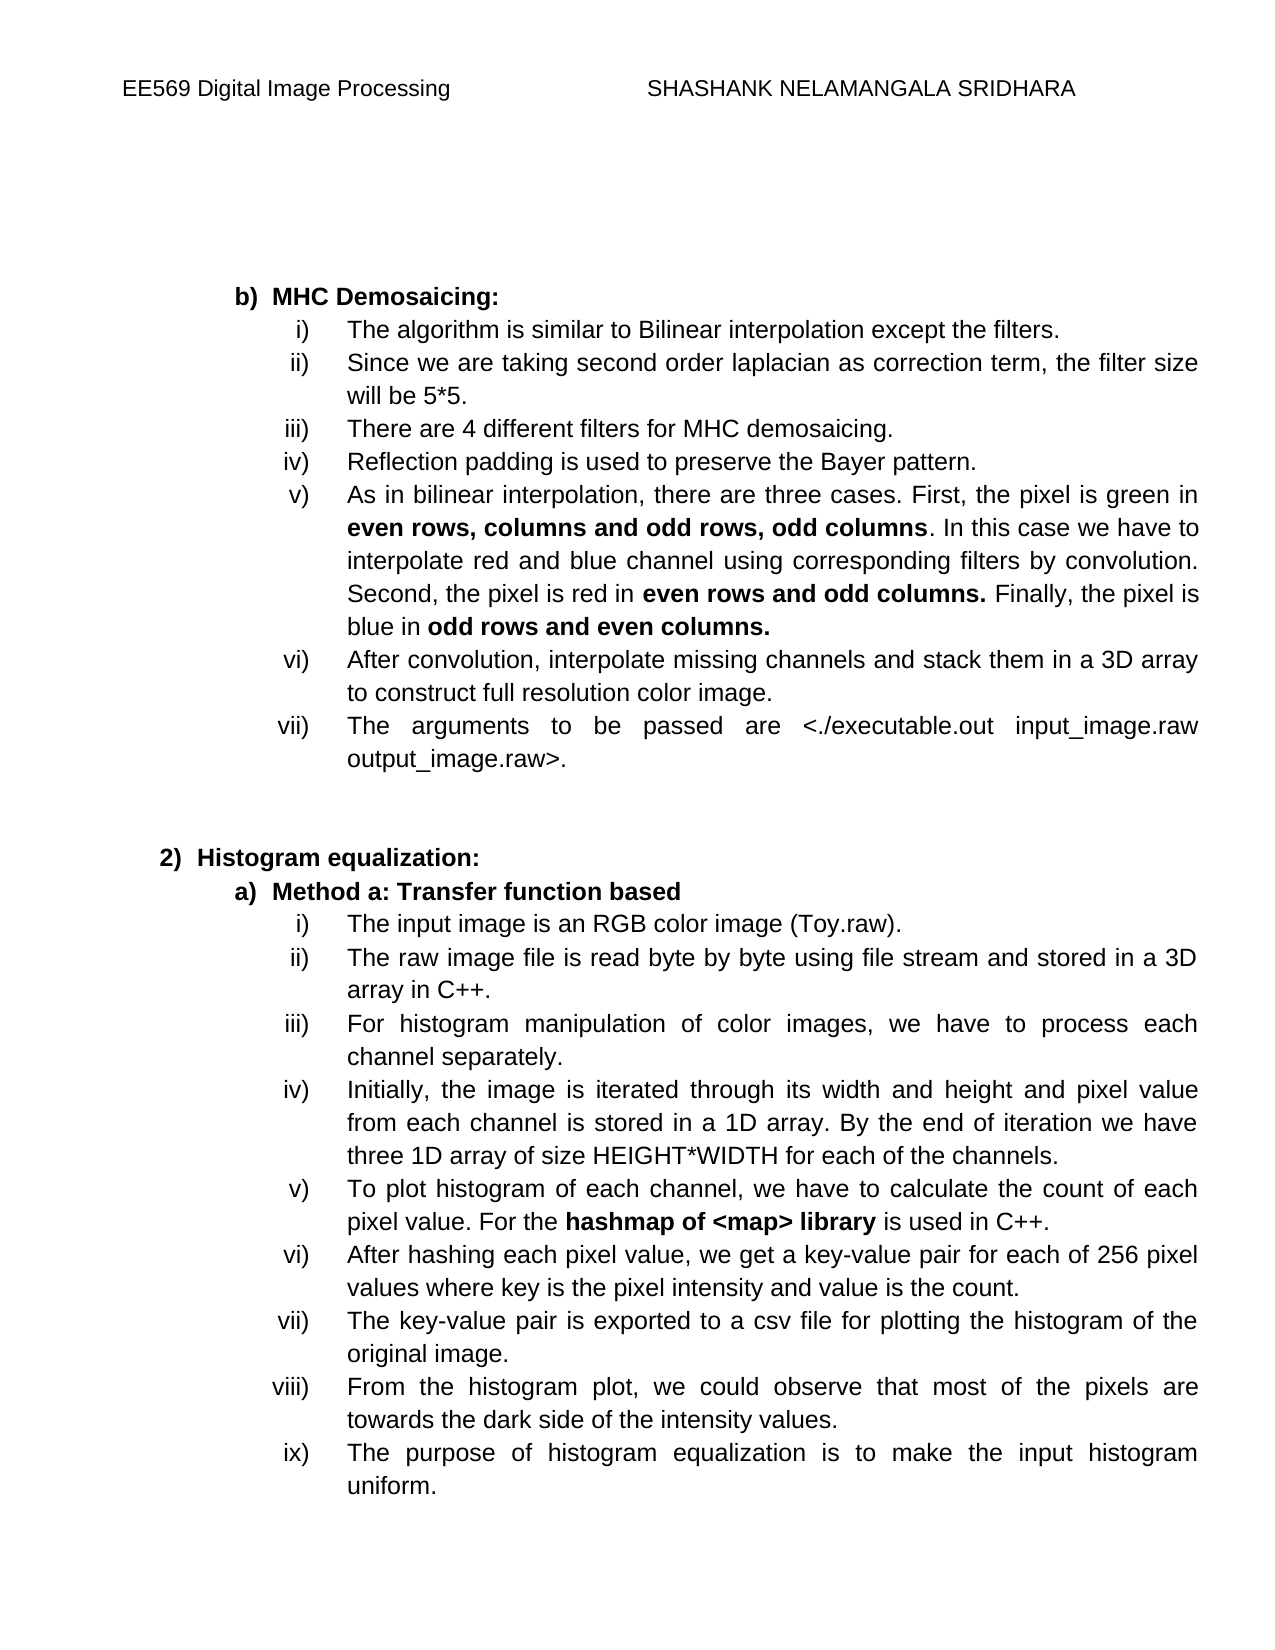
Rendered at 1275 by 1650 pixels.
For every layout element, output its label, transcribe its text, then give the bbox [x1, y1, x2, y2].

list After convolution, interpolate missing channels and stack them in a 3D array to construct full resolution color image. [309, 645, 1200, 707]
list Reflection padding is used to preserve the Bayer pattern. [309, 447, 1200, 476]
list MHC Demosaicing: [234, 282, 1200, 311]
list The raw image file is read byte by byte using file stream and stored in a 3D array in C++. [309, 942, 1200, 1004]
list The key-value pair is exported to a csv file for plotting the histogram of the original image. [309, 1306, 1200, 1367]
list As in bilinear interpolation, there are three cases. First, the pixel is green in even rows, columns and odd rows, odd columns. In this case we have to interpolate red and blue channel using corresponding filters by convolution. Second, the pixel is red in even rows and odd columns. Finally, the pixel is blue in odd rows and even columns. [309, 480, 1200, 641]
list Method a: Transfer function based [234, 876, 1200, 905]
list For histogram manipulation of color images, we have to process each channel separately. [309, 1008, 1200, 1070]
list The arguments to be passed are <./executable.out input_image.raw output_image.raw>. [309, 711, 1200, 773]
list The purpose of histogram equalization is to make the input histogram uniform. [309, 1438, 1200, 1499]
list Initially, the image is iterated through its width and height and pixel value from each channel is stored in a 1D array. By the end of iteration we have three 1D array of size HEIGHT*WIDTH for each of the channels. [309, 1074, 1200, 1169]
list The input image is an RGB color image (Toy.raw). [309, 909, 1200, 938]
list After hashing each pixel value, we get a key-value pair for each of 256 pixel values where key is the pixel intensity and value is the count. [309, 1240, 1200, 1301]
list There are 4 different filters for MHC demosaicing. [309, 414, 1200, 443]
list From the histogram plot, we could observe that most of the pixels are towards the dark side of the intensity values. [309, 1372, 1200, 1433]
list Since we are taking second order laplacian as correction term, the filter size will be 5*5. [309, 348, 1200, 410]
list Histogram equalization: [159, 843, 1200, 872]
list The algorithm is similar to Bilinear interpolation except the filters. [309, 315, 1200, 344]
list To plot histogram of each channel, we have to calculate the count of each pixel value. For the hashmap of <map> library is used in C++. [309, 1174, 1200, 1235]
